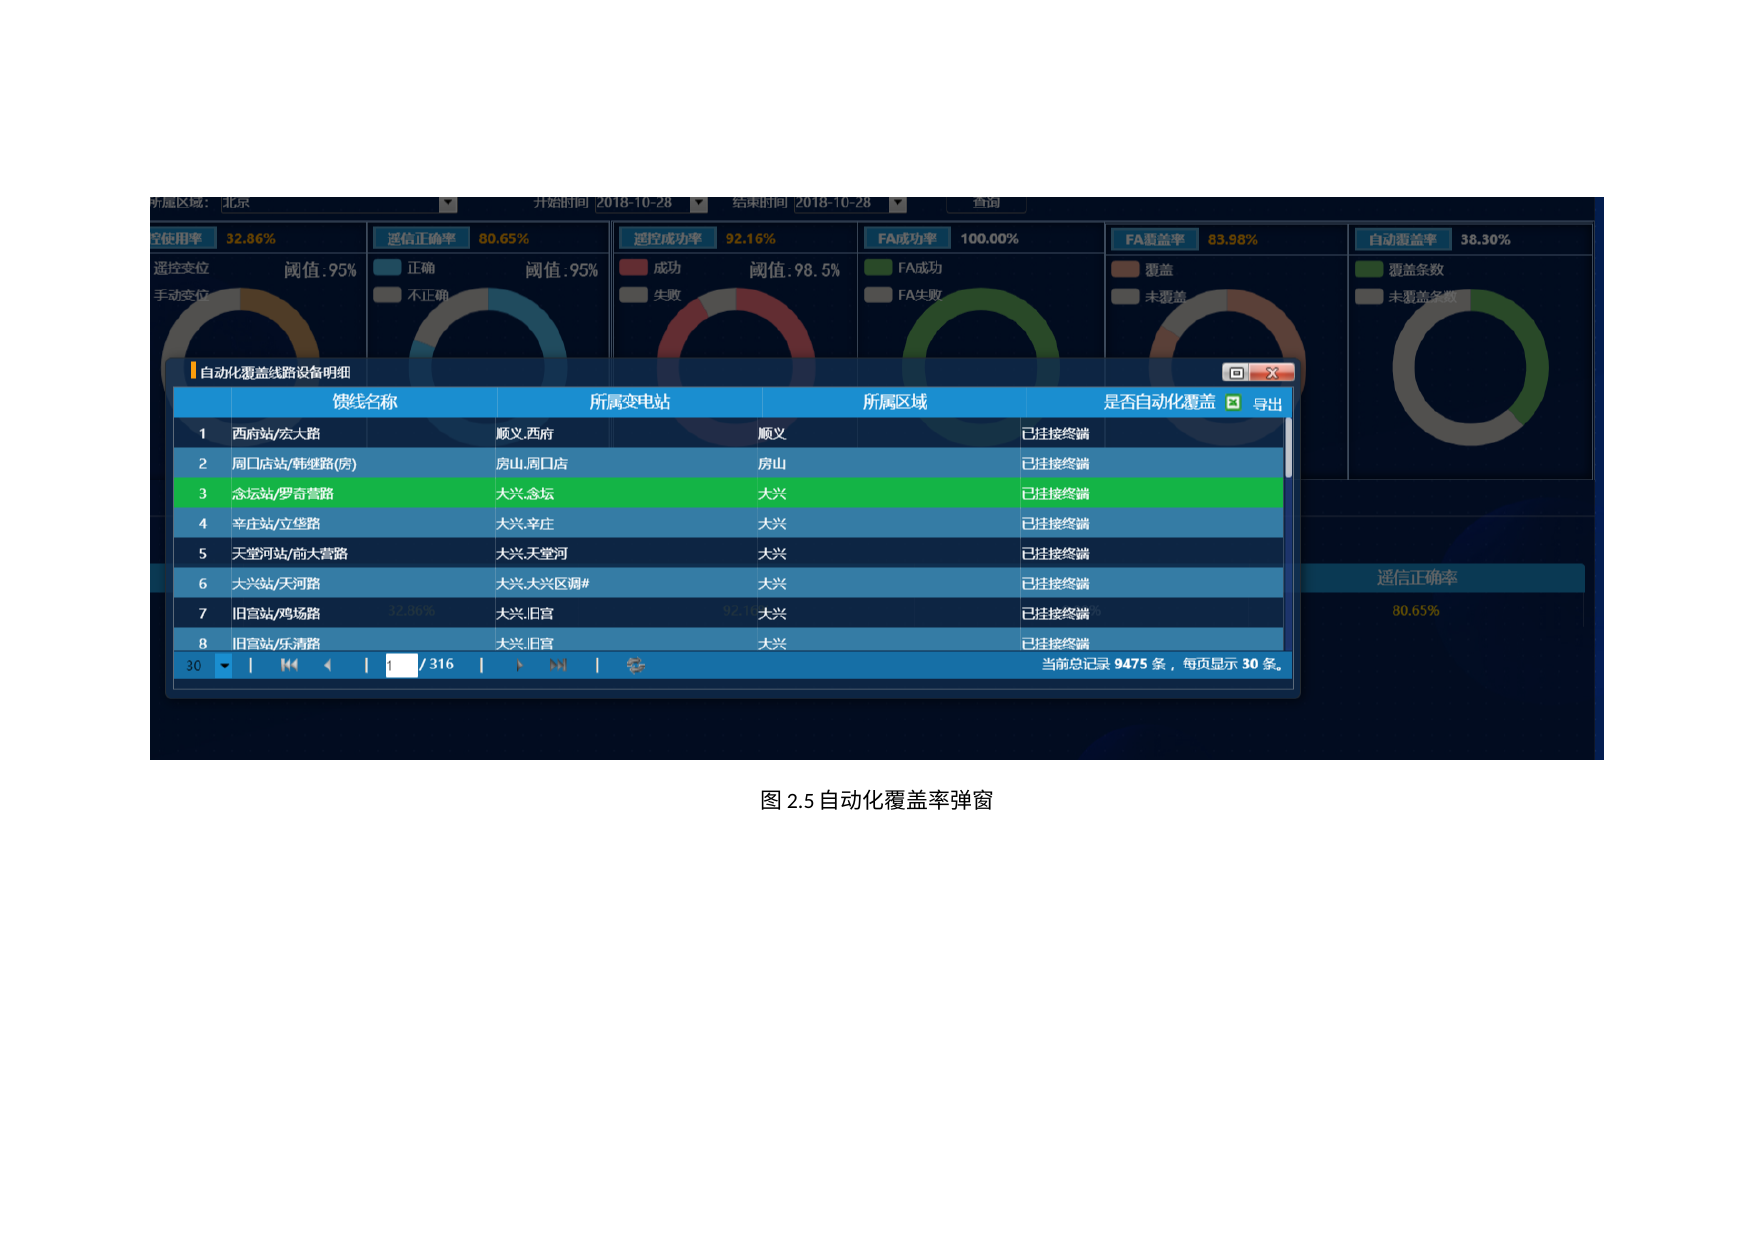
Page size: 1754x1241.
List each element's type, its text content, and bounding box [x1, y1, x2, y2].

text 图2.5自动化覆盖率弹窗 [150, 783, 1604, 815]
picture [150, 197, 1604, 760]
